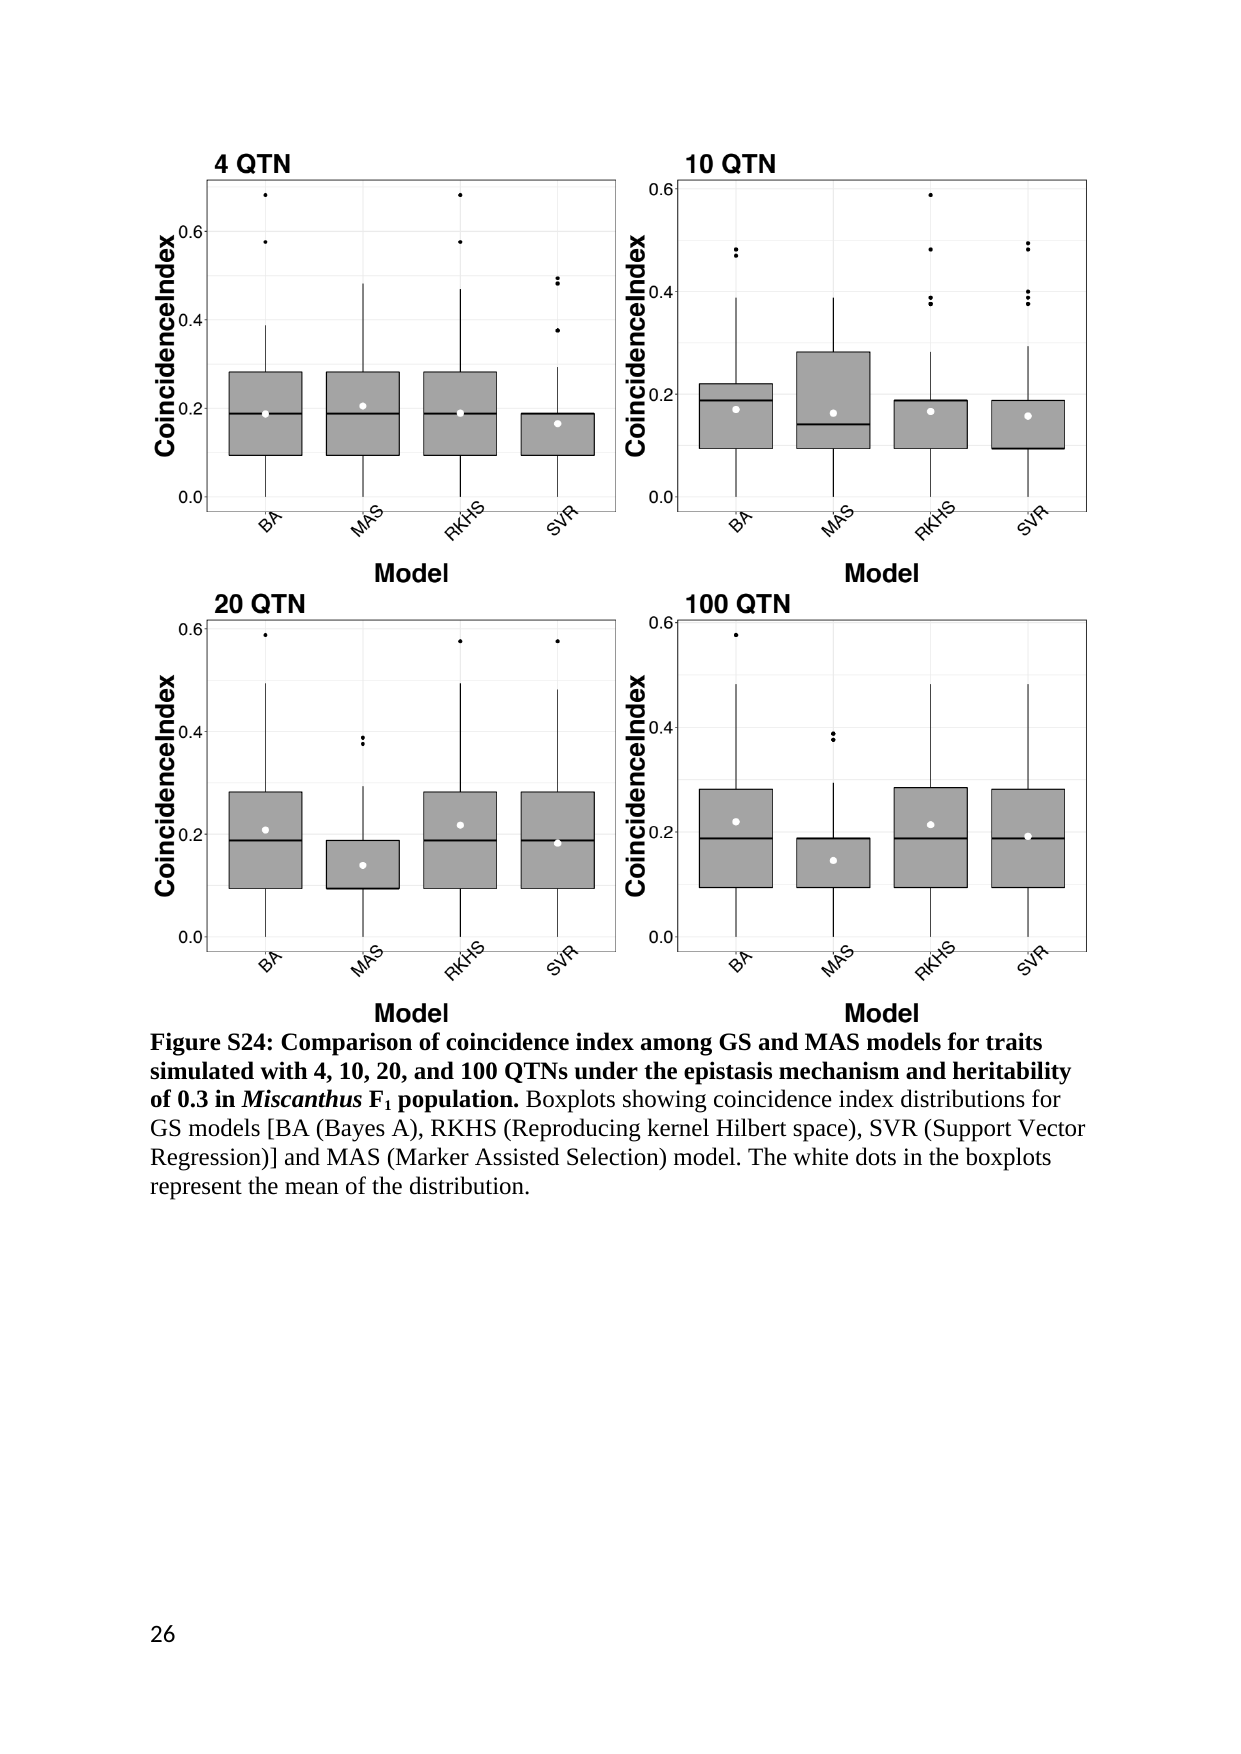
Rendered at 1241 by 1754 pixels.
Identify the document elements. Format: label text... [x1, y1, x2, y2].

text Figure S24: Comparison of coincidence index among GS and MAS models for traits simulated with 4, 10, 20, and 100 QTNs under the epistasis mechanism and heritability of 0.3 in Miscanthus F1 population. Boxplots showing coincidence index distributions for GS models [BA (Bayes A), RKHS (Reproducing kernel Hilbert space), SVR (Support Vector Regression)] and MAS (Marker Assisted Selection) model. The white dots in the boxplots represent the mean of the distribution. [150, 1027, 1090, 1199]
